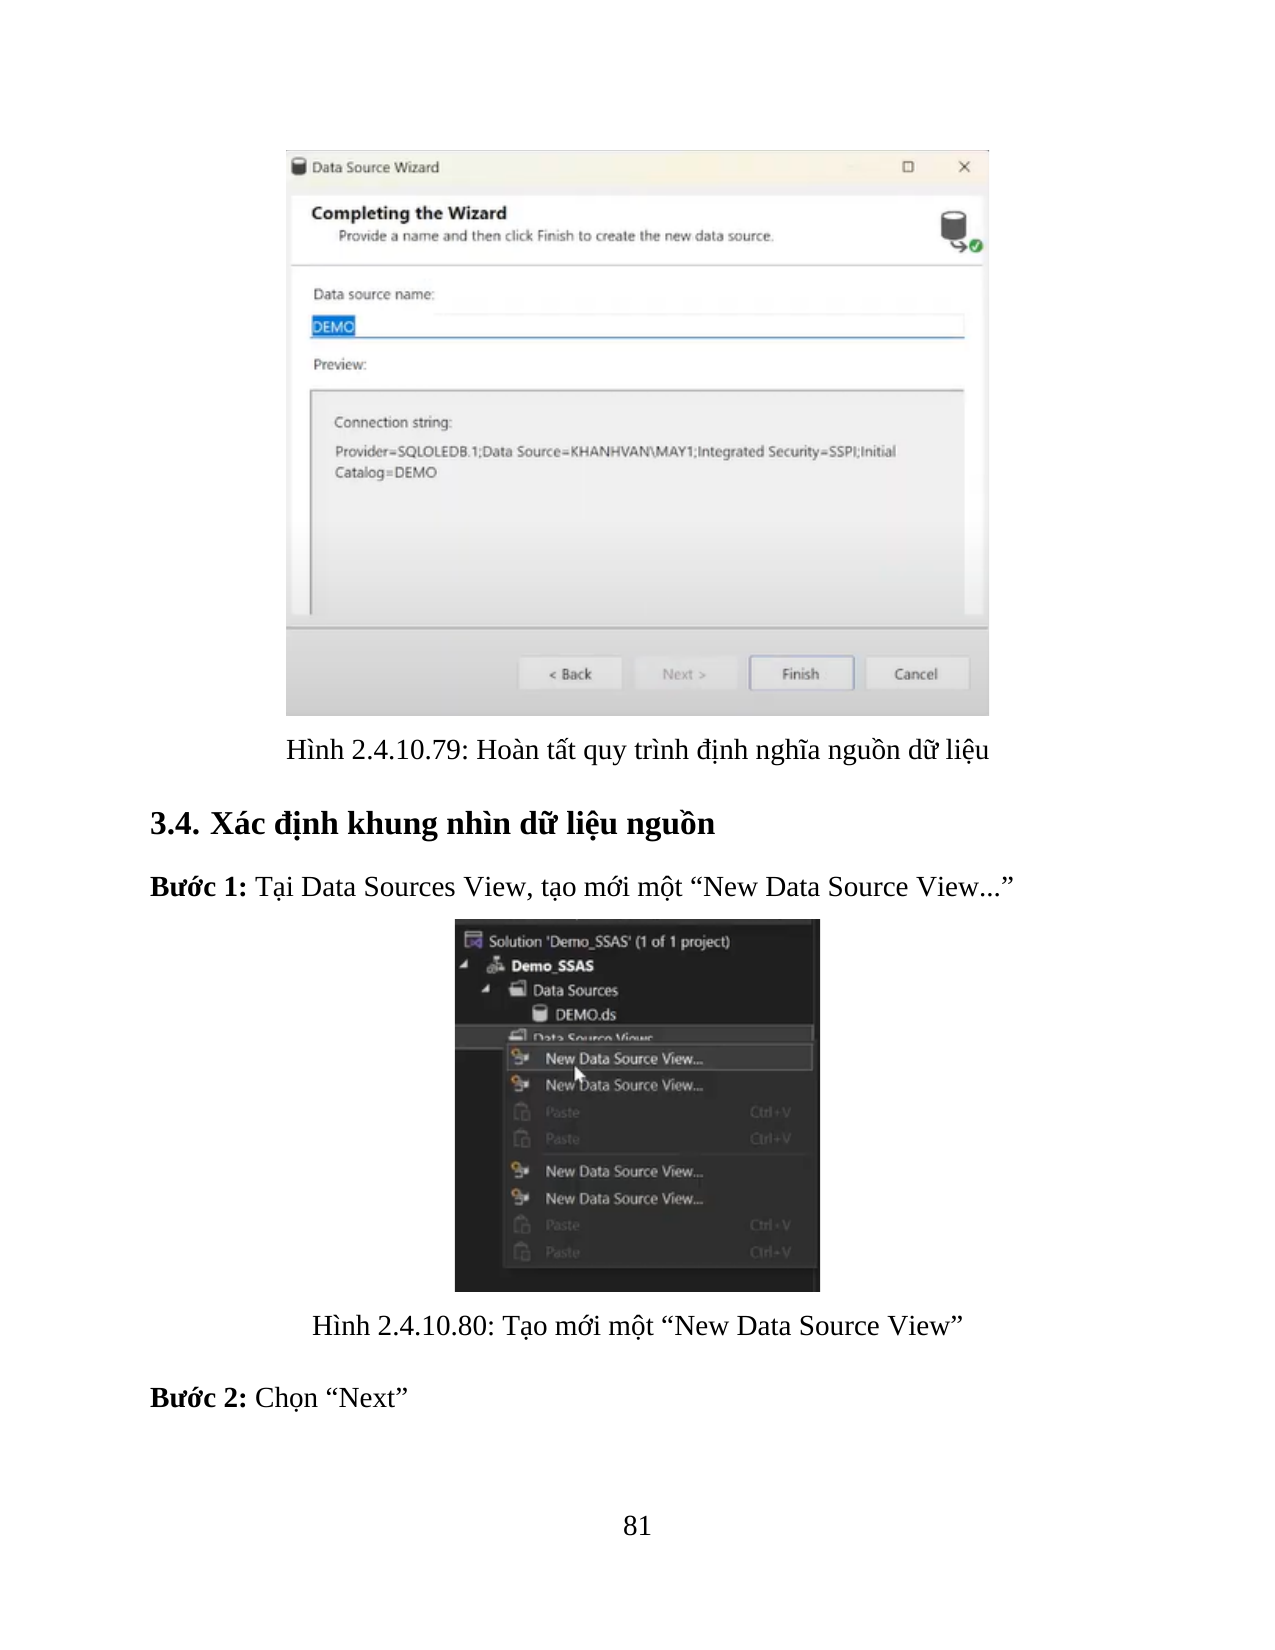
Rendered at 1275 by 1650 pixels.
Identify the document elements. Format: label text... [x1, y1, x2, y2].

picture [454, 919, 821, 1292]
text Bước 2: Chọn “Next” [150, 1380, 1125, 1413]
picture [286, 150, 990, 716]
subtitle Xác định khung nhìn dữ liệu nguồn [150, 804, 1125, 842]
text Bước 1: Tại Data Sources View, tạo mới một “New Data Source View...” [150, 869, 1125, 903]
